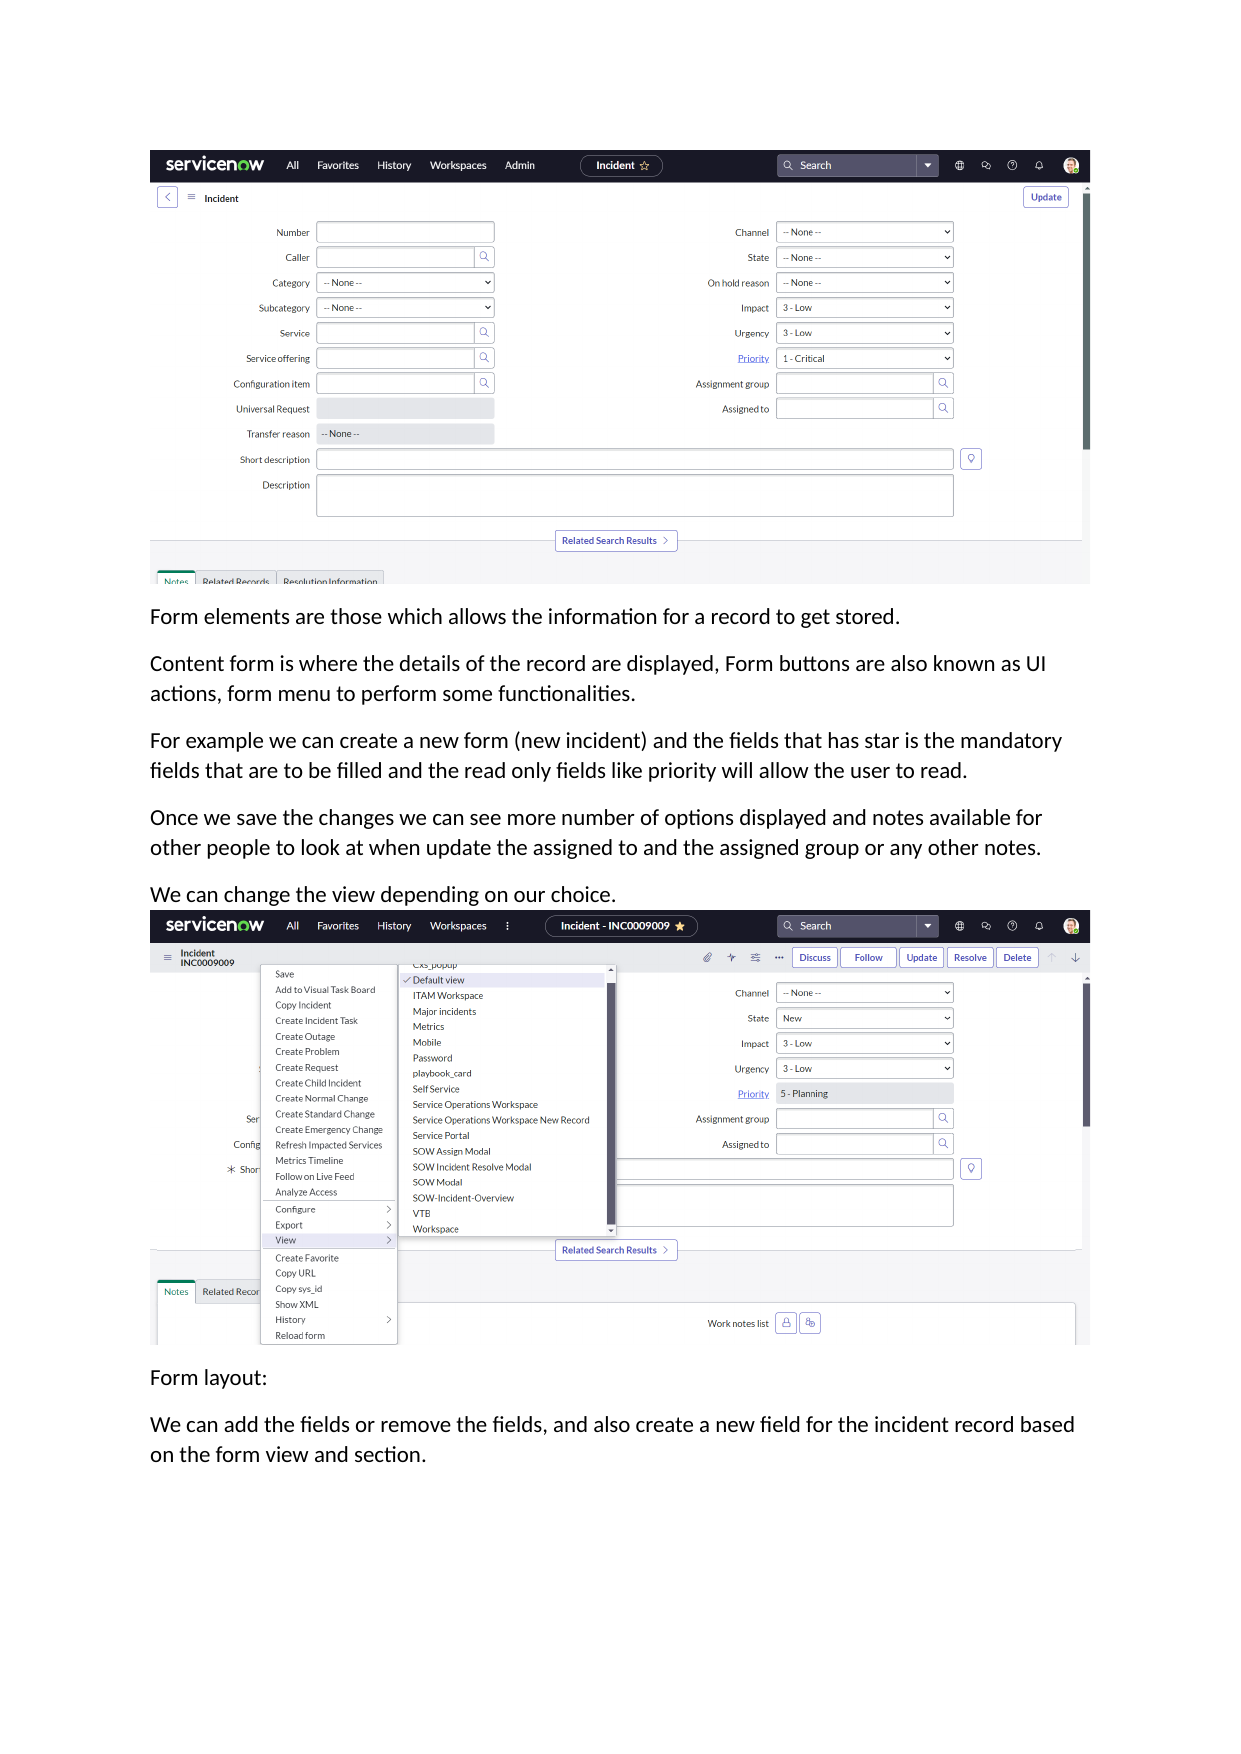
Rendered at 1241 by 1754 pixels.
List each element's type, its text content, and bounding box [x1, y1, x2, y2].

text Form elements are those which allows the information for a record to get stored. [150, 602, 1090, 630]
text Once we save the changes we can see more number of options displayed and notes available for other people to look at when update the assigned to and the assigned group or any other notes. [150, 803, 1090, 861]
text For example we can create a new form (new incident) and the fields that has star is the mandatory fields that are to be filled and the read only fields like priority will allow the user to read. [150, 726, 1090, 784]
picture [150, 150, 1091, 584]
text Content form is where the details of the record are displayed, Form buttons are also known as UI actions, form menu to perform some functionalities. [150, 649, 1090, 707]
text We can add the fields or remove the fields, and also create a new field for the incident record based on the form view and section. [150, 1410, 1090, 1468]
picture [150, 910, 1091, 1345]
text We can change the view depending on our choice. [150, 880, 1090, 910]
text Form layout: [150, 1363, 1090, 1391]
